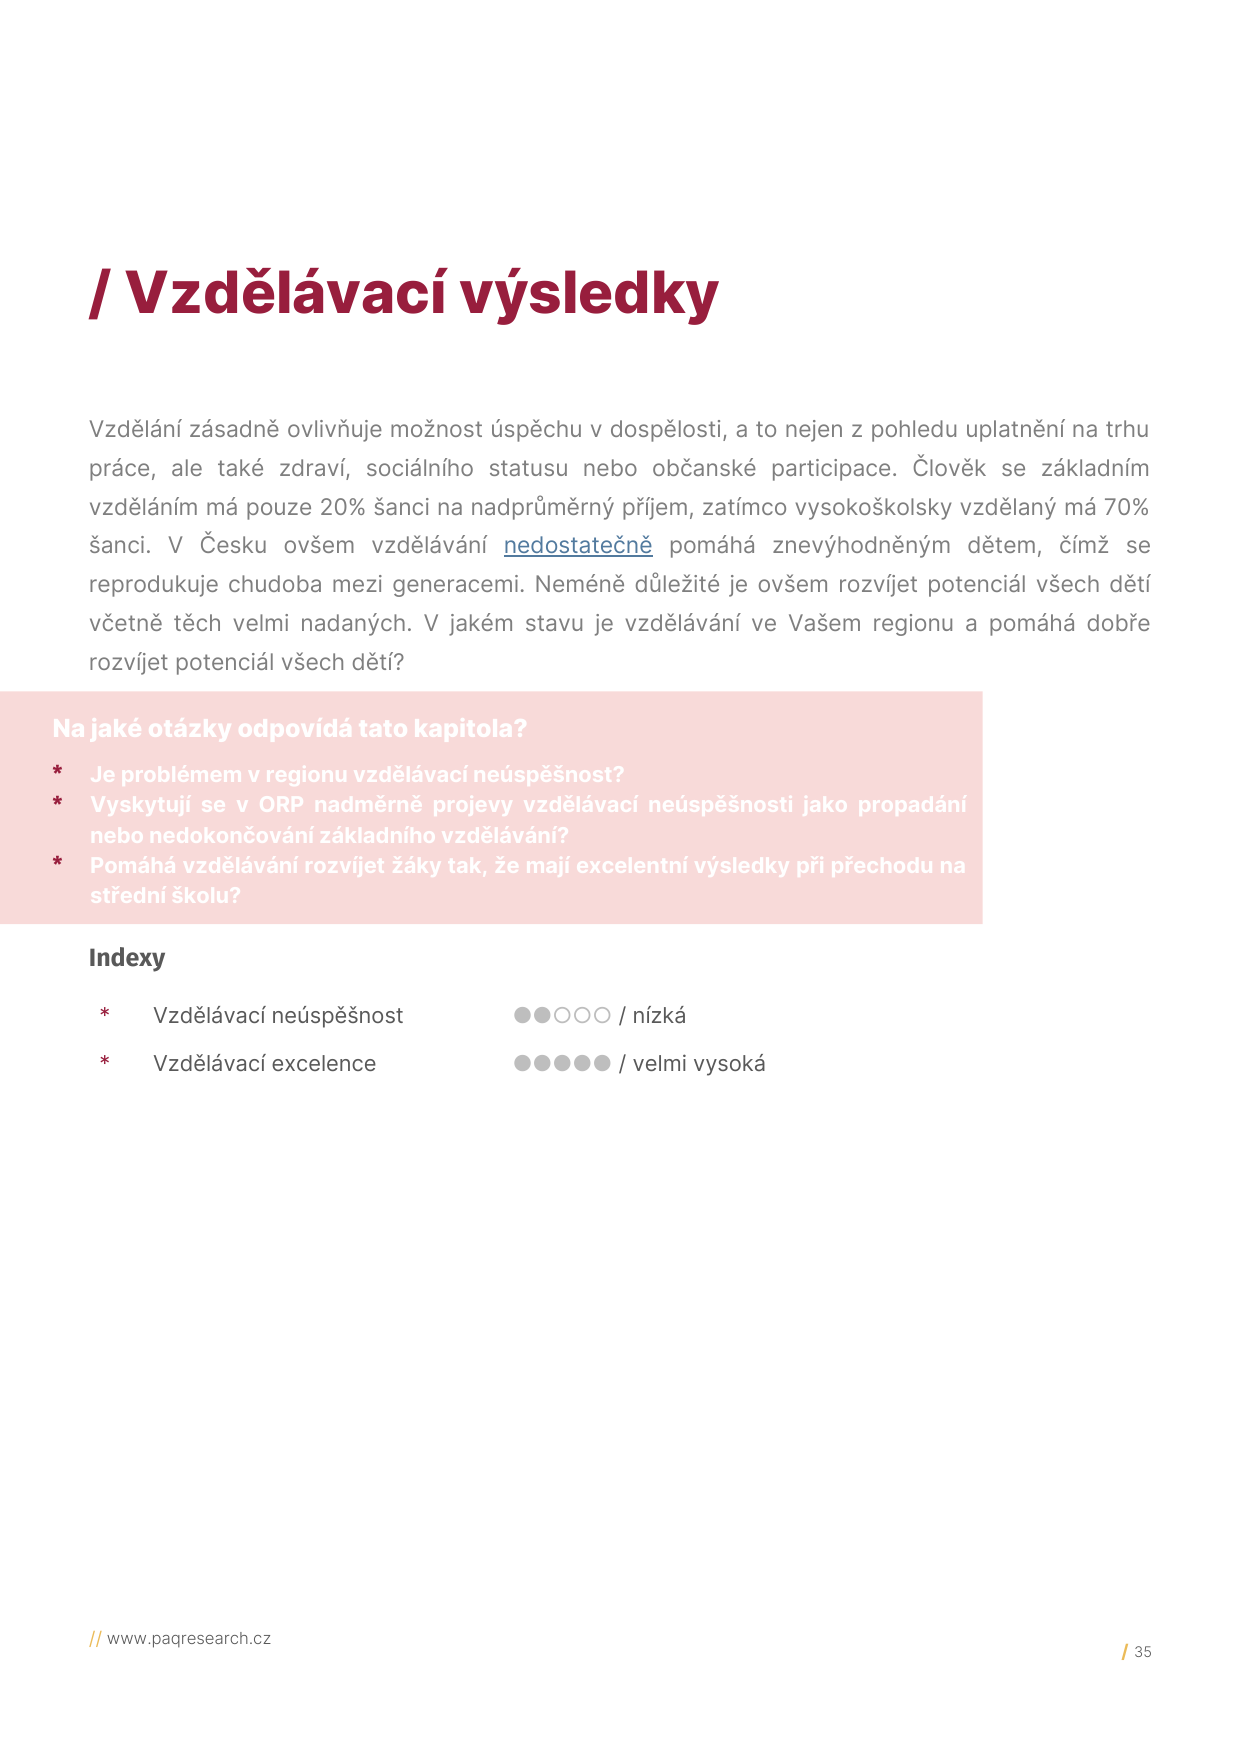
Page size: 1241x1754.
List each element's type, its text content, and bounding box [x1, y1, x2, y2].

table_header ●●○○○ / nízká [502, 992, 1152, 1039]
table_header * Vzdělávací neúspěšnost [89, 992, 502, 1039]
list Vzdělání zásadně ovlivňuje možnost úspěchu v dospělosti, a to nejen z pohledu uplatnění na trhu práce, ale také zdraví, sociálního statusu nebo občanské participace. Člověk se základním vzděláním má pouze 20% šanci na nadprůměrný příjem, zatímco vysokoškolsky vzdělaný má 70% šanci. V Česku ovšem vzdělávání nedostatečně pomáhá znevýhodněným dětem, čímž se reprodukuje chudoba mezi generacemi. Neméně důležité je ovšem rozvíjet potenciál všech dětí včetně těch velmi nadaných. V jakém stavu je vzdělávání ve Vašem regionu a pomáhá dobře rozvíjet potenciál všech dětí? [89, 415, 1152, 675]
text Indexy [89, 943, 1152, 973]
table_cell ●●●●● / velmi vysoká [502, 1039, 1152, 1087]
table_cell * Vzdělávací excelence [89, 1039, 502, 1087]
subtitle / Vzdělávací výsledky [89, 257, 1152, 328]
